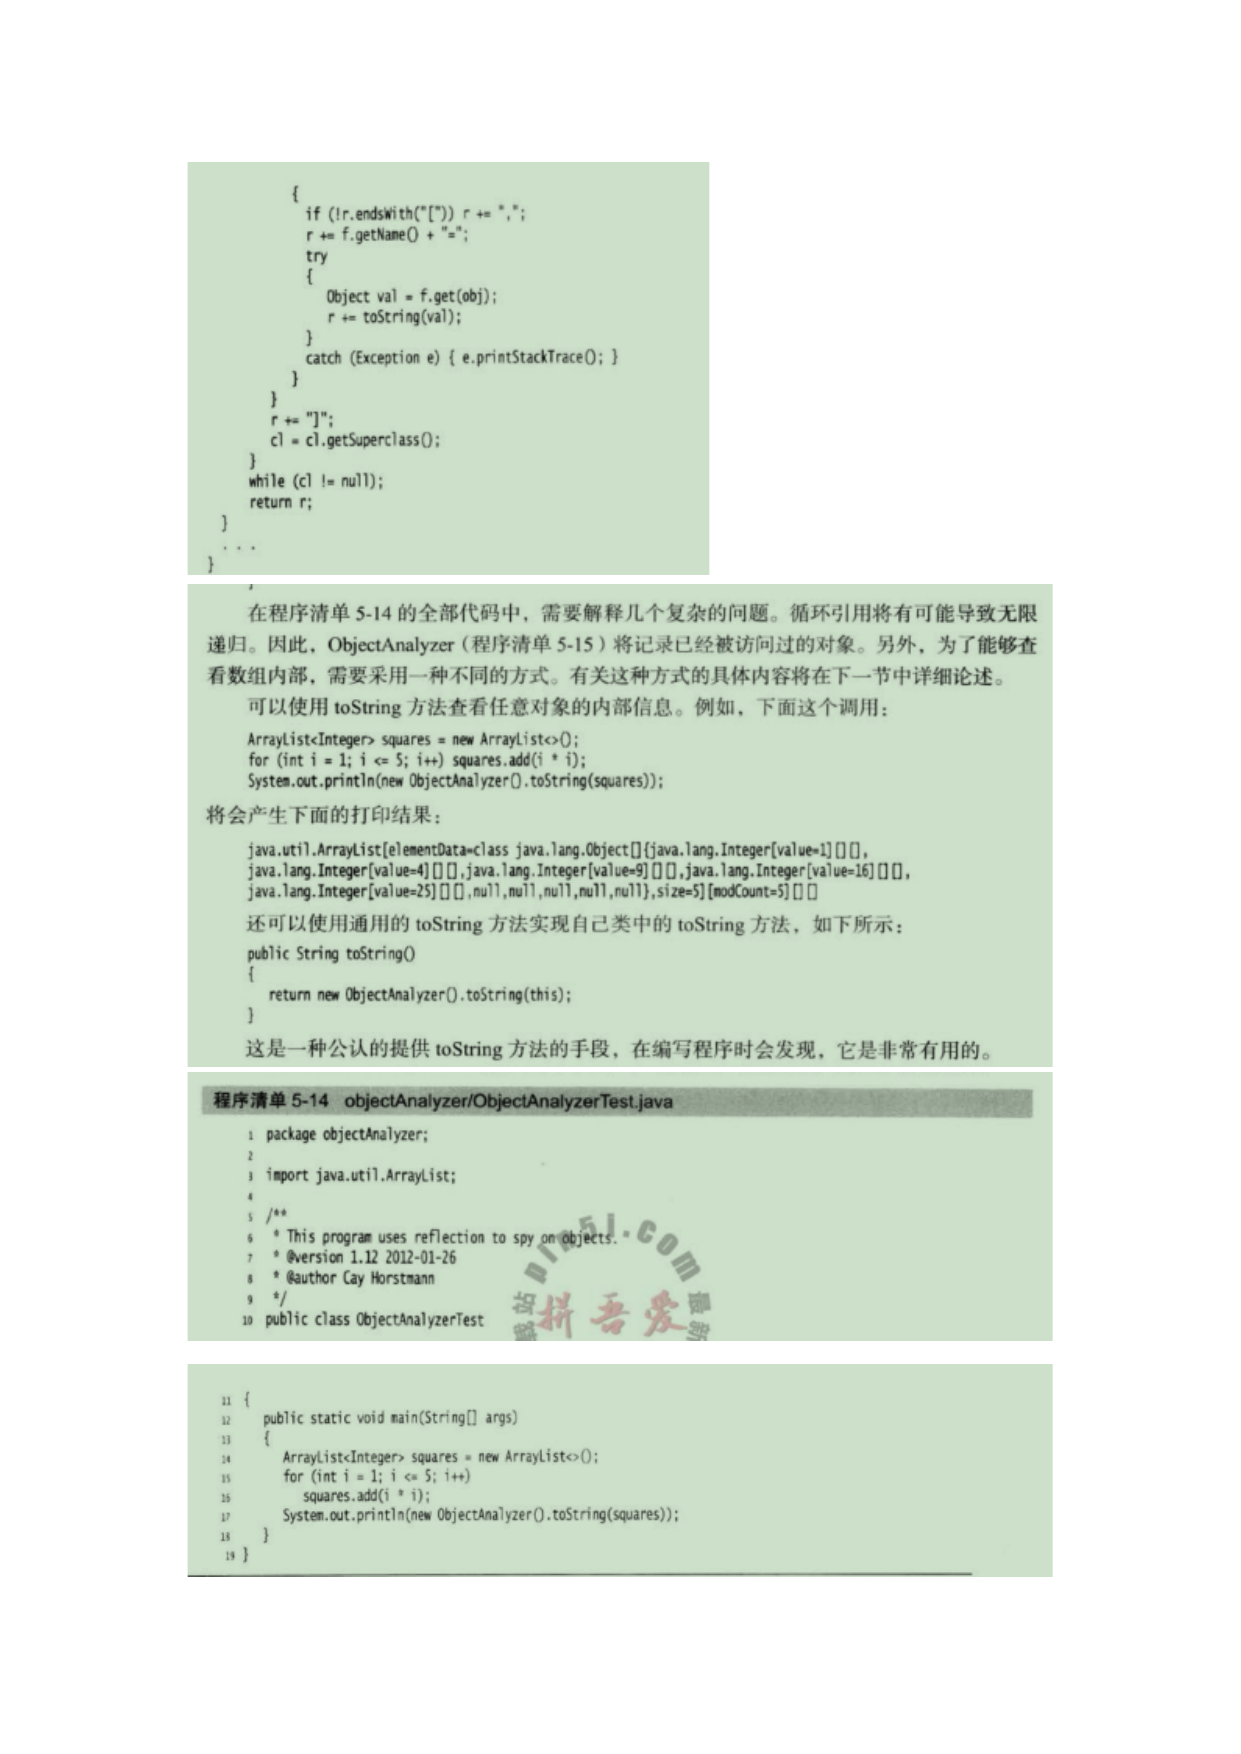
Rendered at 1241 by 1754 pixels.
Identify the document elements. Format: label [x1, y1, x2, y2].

picture [187, 1072, 1053, 1341]
picture [187, 584, 1053, 1067]
picture [187, 1364, 1053, 1577]
picture [187, 162, 710, 575]
